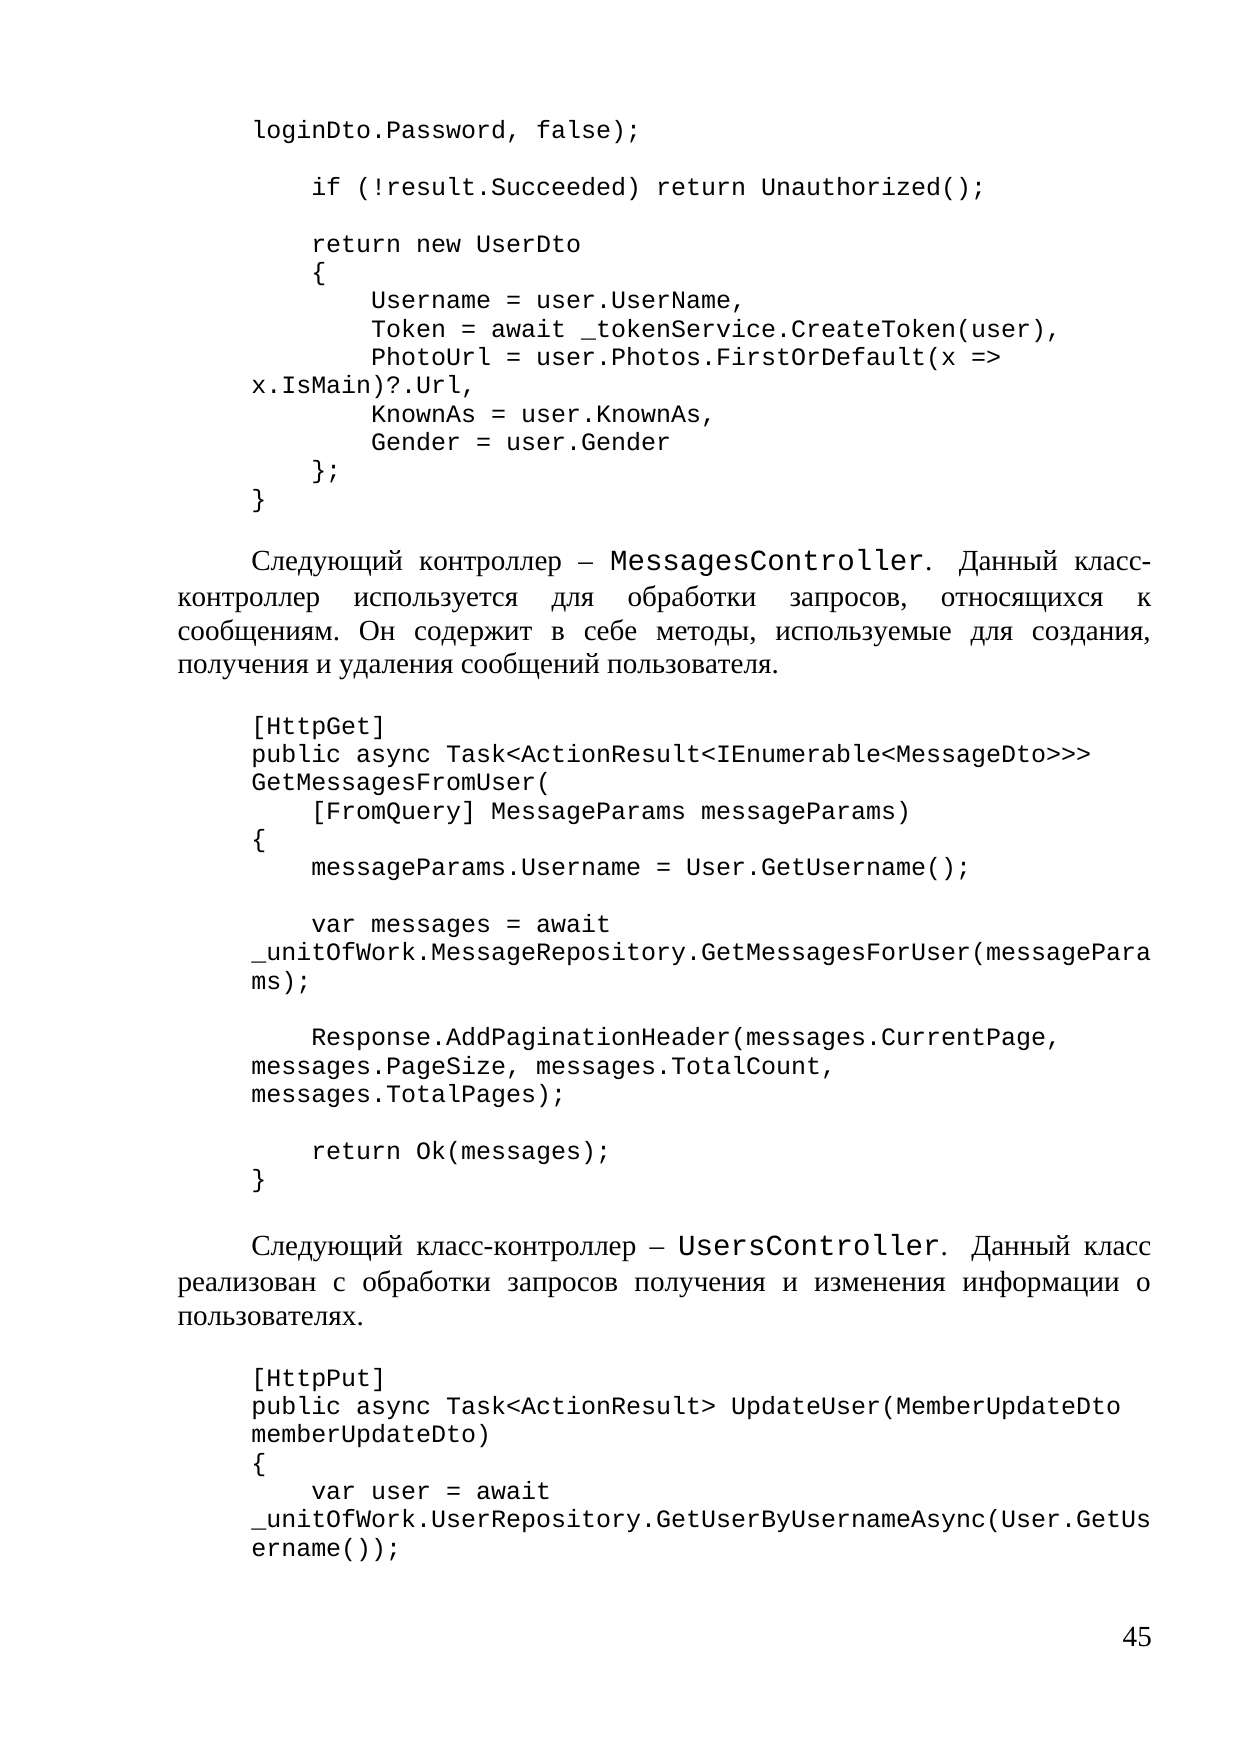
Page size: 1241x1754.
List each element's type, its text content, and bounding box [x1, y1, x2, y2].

text [HttpGet] public async Task<ActionResult<IEnumerable<MessageDto>>> GetMessagesFromUser( [FromQuery] MessageParams messageParams) { messageParams.Username = User.GetUsername(); var messages = await _unitOfWork.MessageRepository.GetMessagesForUser(messageParams); Response.AddPaginationHeader(messages.CurrentPage, messages.PageSize, messages.TotalCount, messages.TotalPages); return Ok(messages); } [251, 713, 1152, 1195]
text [251, 1365, 1152, 1592]
text Следующий класс-контроллер – UsersController. Данный класс реализован с обработки запросов получения и изменения информации о пользователях. [177, 1228, 1152, 1332]
text Следующий контроллер – MessagesController. Данный класс-контроллер используется для обработки запросов, относящихся к сообщениям. Он содержит в себе методы, используемые для создания, получения и удаления сообщений пользователя. [177, 543, 1152, 680]
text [251, 118, 1152, 515]
